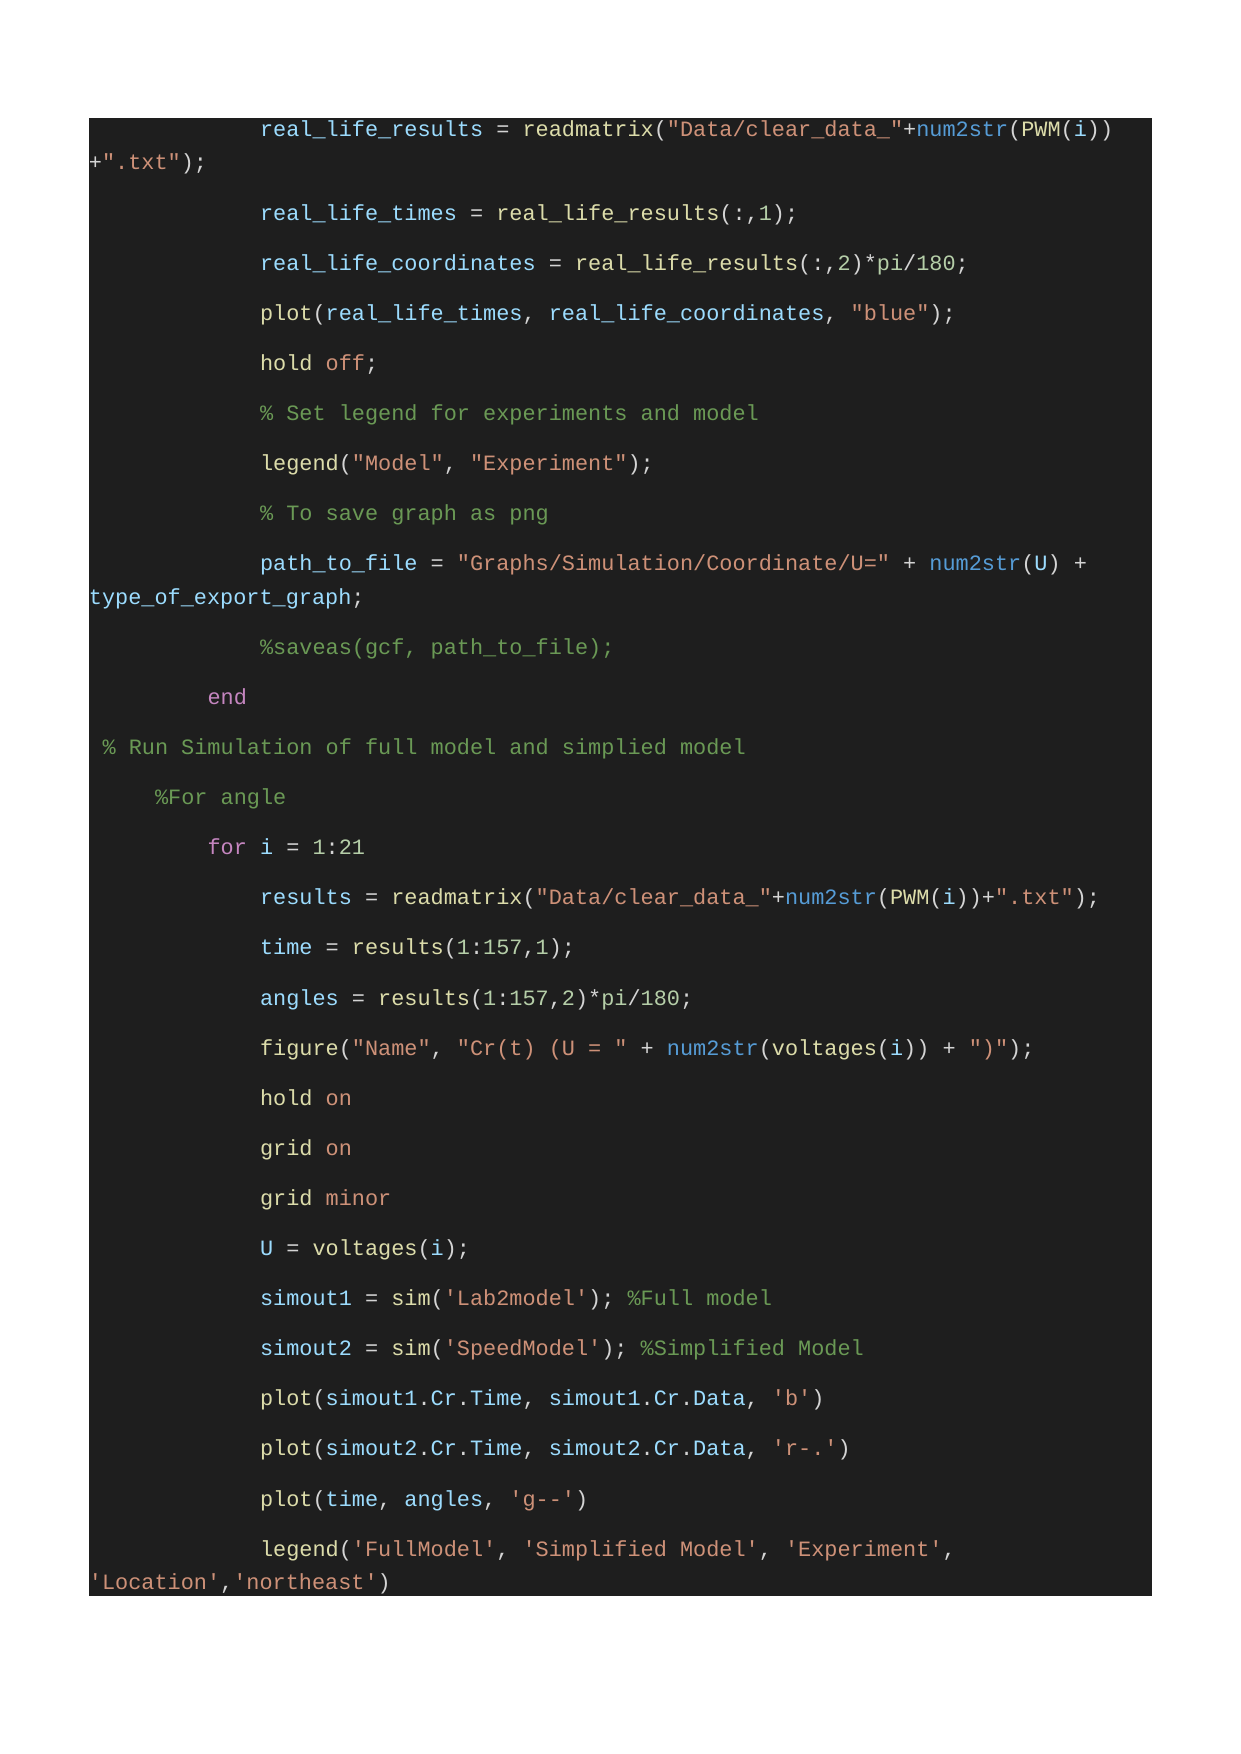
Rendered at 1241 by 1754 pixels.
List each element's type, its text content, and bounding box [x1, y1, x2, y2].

text plot(real_life_times, real_life_coordinates, "blue"); [89, 302, 1152, 327]
text for i = 1:21 [89, 836, 1152, 861]
text end [89, 686, 1152, 711]
text figure("Name", "Cr(t) (U = " + num2str(voltages(i)) + ")"); [89, 1037, 1152, 1062]
text %saveas(gcf, path_to_file); [89, 636, 1152, 661]
text real_life_times = real_life_results(:,1); [89, 202, 1152, 226]
text legend('FullModel', 'Simplified Model', 'Experiment', 'Location','northeast') [89, 1538, 1152, 1596]
text hold off; [89, 352, 1152, 377]
text real_life_coordinates = real_life_results(:,2)*pi/180; [89, 252, 1152, 277]
text simout2 = sim('SpeedModel'); %Simplified Model [89, 1337, 1152, 1362]
text plot(simout2.Cr.Time, simout2.Cr.Data, 'r-.') [89, 1438, 1152, 1462]
text real_life_results = readmatrix("Data/clear_data_"+num2str(PWM(i))+".txt"); [89, 118, 1152, 176]
text path_to_file = "Graphs/Simulation/Coordinate/U=" + num2str(U) + type_of_export_graph; [89, 552, 1152, 611]
text time = results(1:157,1); [89, 937, 1152, 961]
text simout1 = sim('Lab2model'); %Full model [89, 1287, 1152, 1312]
text results = readmatrix("Data/clear_data_"+num2str(PWM(i))+".txt"); [89, 886, 1152, 911]
text grid on [89, 1137, 1152, 1162]
text plot(time, angles, 'g--') [89, 1488, 1152, 1512]
text %For angle [89, 786, 1152, 811]
text legend("Model", "Experiment"); [89, 452, 1152, 477]
text hold on [89, 1087, 1152, 1112]
text % To save graph as png [89, 502, 1152, 527]
text angles = results(1:157,2)*pi/180; [89, 987, 1152, 1011]
text U = voltages(i); [89, 1237, 1152, 1262]
text % Run Simulation of full model and simplied model [89, 736, 1152, 761]
text % Set legend for experiments and model [89, 402, 1152, 427]
text plot(simout1.Cr.Time, simout1.Cr.Data, 'b') [89, 1387, 1152, 1412]
text grid minor [89, 1187, 1152, 1212]
